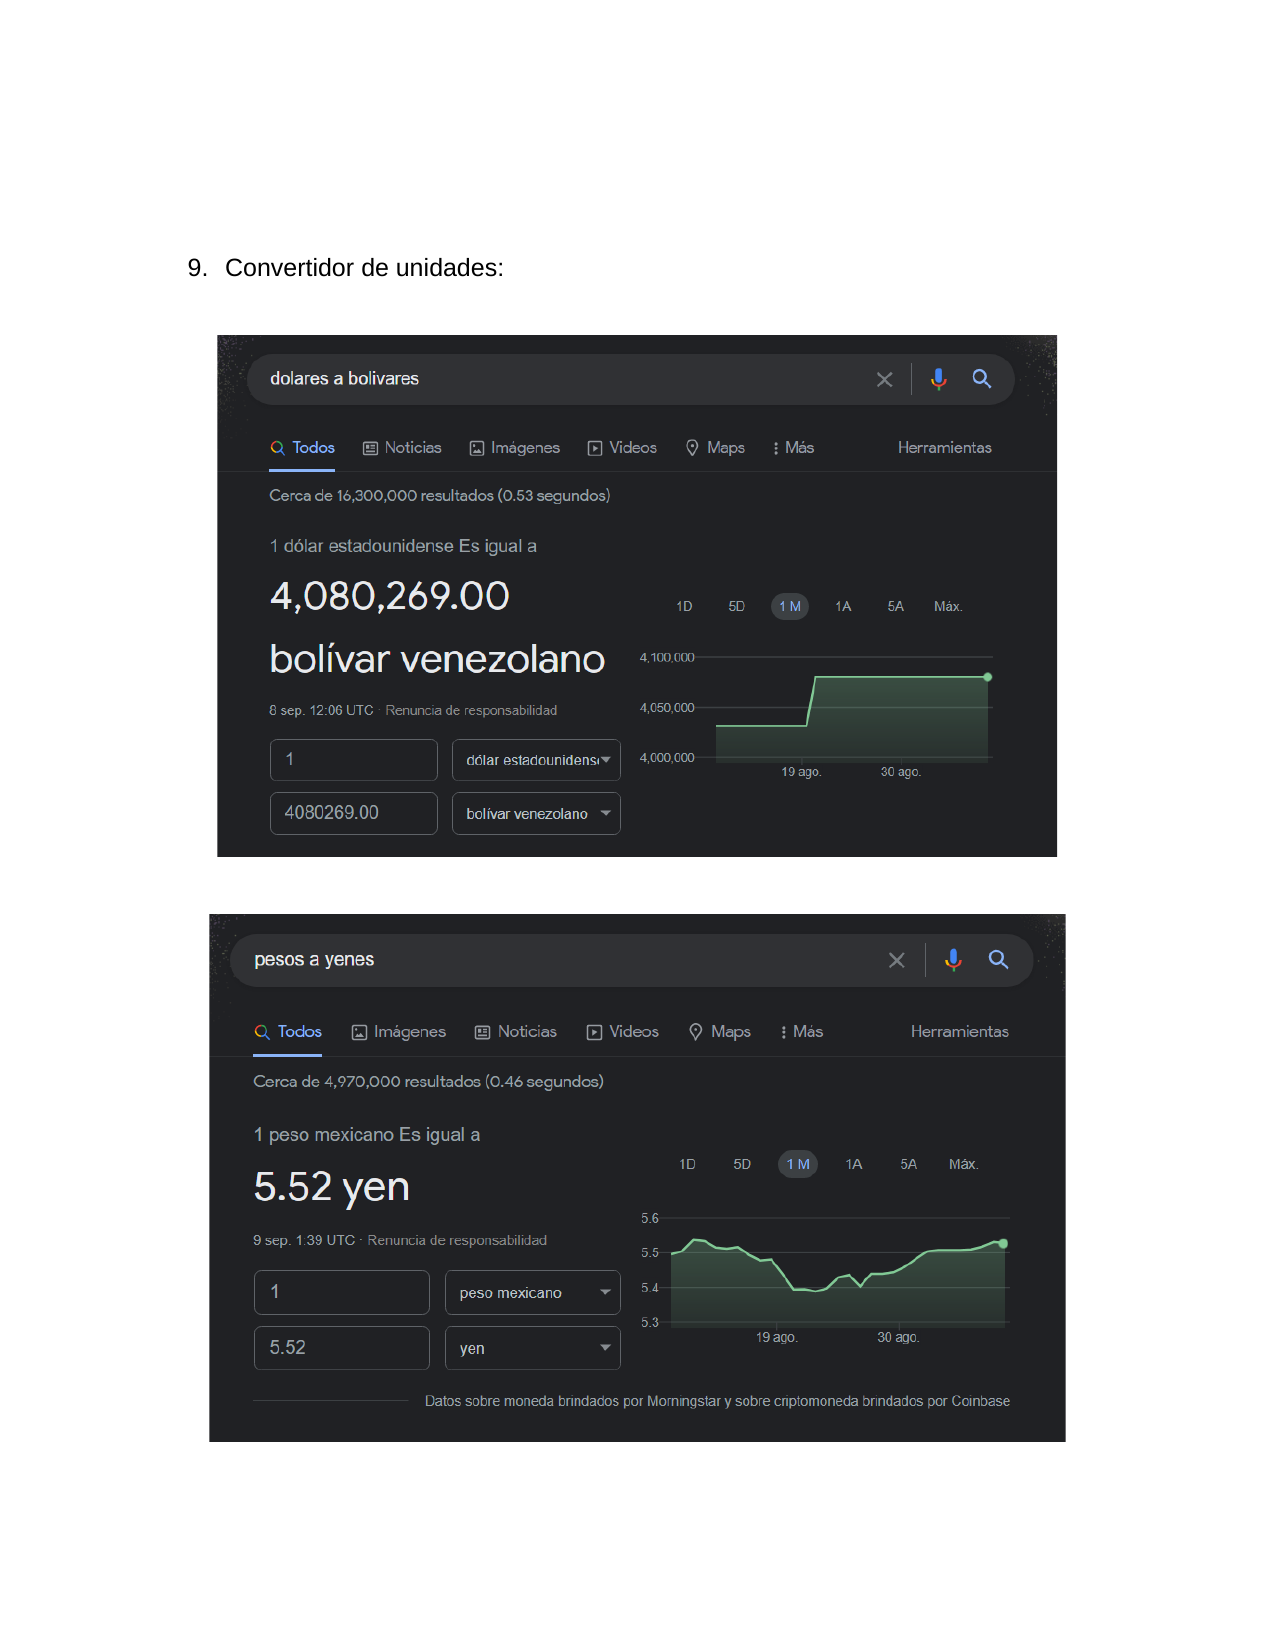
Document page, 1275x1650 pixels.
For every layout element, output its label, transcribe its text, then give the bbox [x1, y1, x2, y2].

picture [217, 335, 1058, 857]
list Convertidor de unidades: [187, 253, 1125, 282]
picture [209, 914, 1066, 1442]
